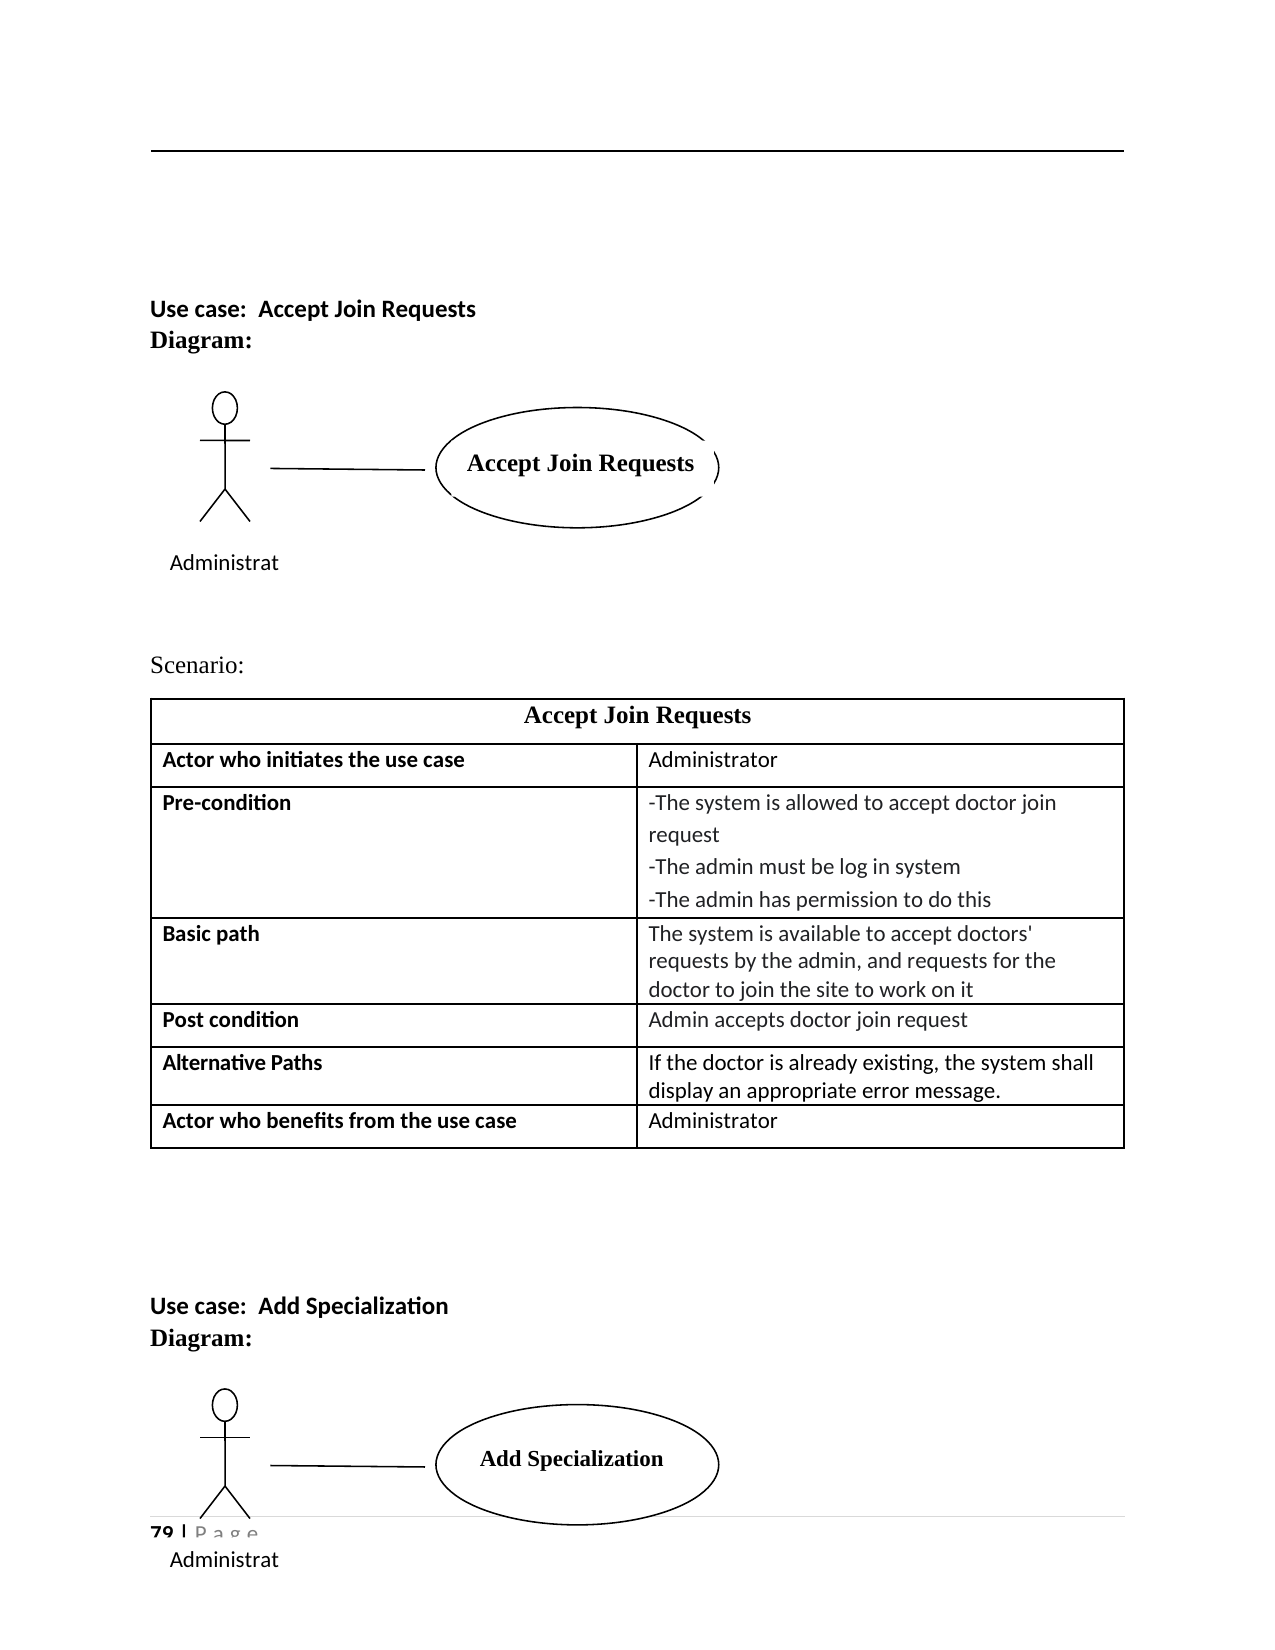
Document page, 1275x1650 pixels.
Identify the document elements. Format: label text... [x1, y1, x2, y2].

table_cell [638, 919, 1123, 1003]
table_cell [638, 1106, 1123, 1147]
text Use case: Accept Join Requests [150, 293, 1125, 323]
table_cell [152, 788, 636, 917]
text Diagram: [150, 326, 1125, 354]
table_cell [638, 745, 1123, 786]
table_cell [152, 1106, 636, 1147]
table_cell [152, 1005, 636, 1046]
text Use case: Add Specialization [150, 1290, 1125, 1321]
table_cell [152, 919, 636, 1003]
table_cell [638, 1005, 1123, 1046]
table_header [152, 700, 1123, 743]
text Diagram: [150, 1323, 1125, 1352]
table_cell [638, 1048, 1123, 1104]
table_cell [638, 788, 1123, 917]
text Scenario: [150, 650, 1125, 679]
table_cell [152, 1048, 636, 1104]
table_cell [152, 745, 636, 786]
